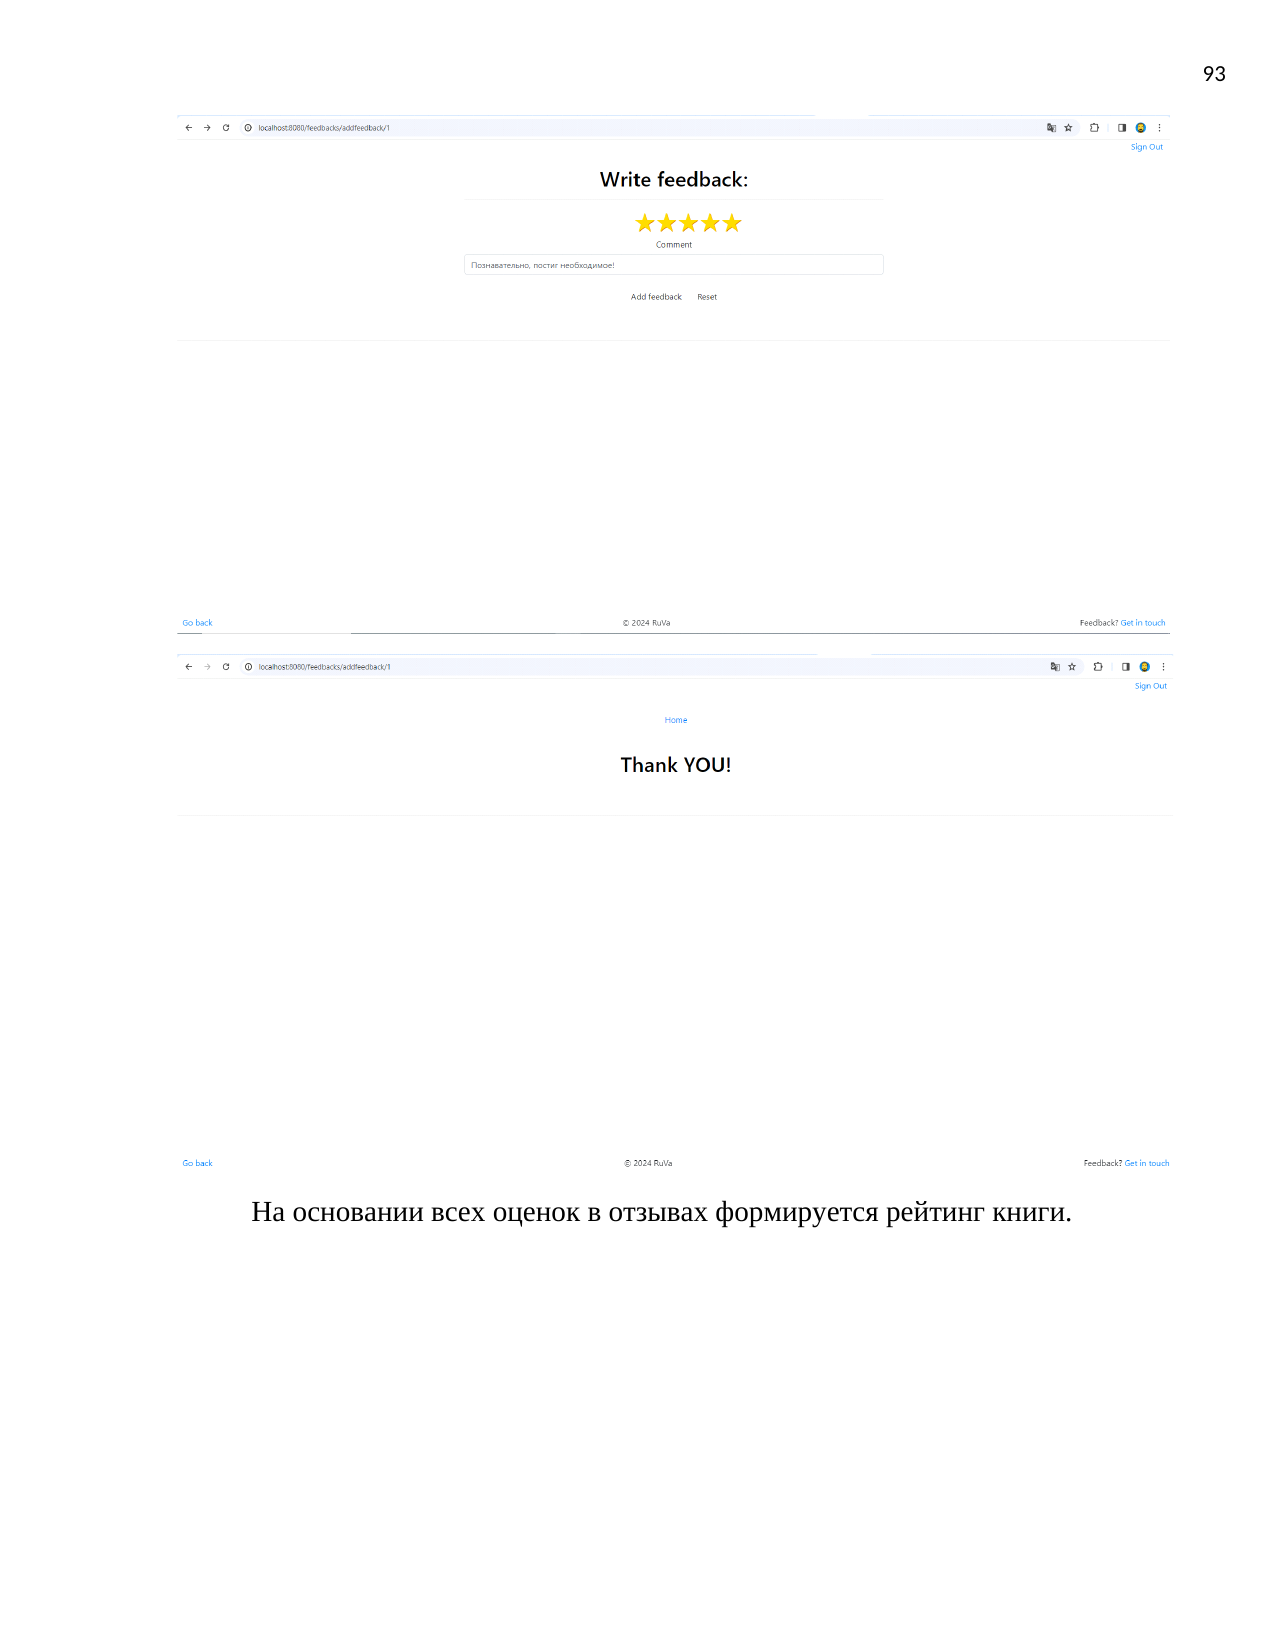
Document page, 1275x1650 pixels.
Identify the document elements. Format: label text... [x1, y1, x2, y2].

picture [177, 115, 1170, 634]
picture [177, 654, 1174, 1174]
text На основании всех оценок в отзывах формируется рейтинг книги. [177, 1194, 1226, 1228]
